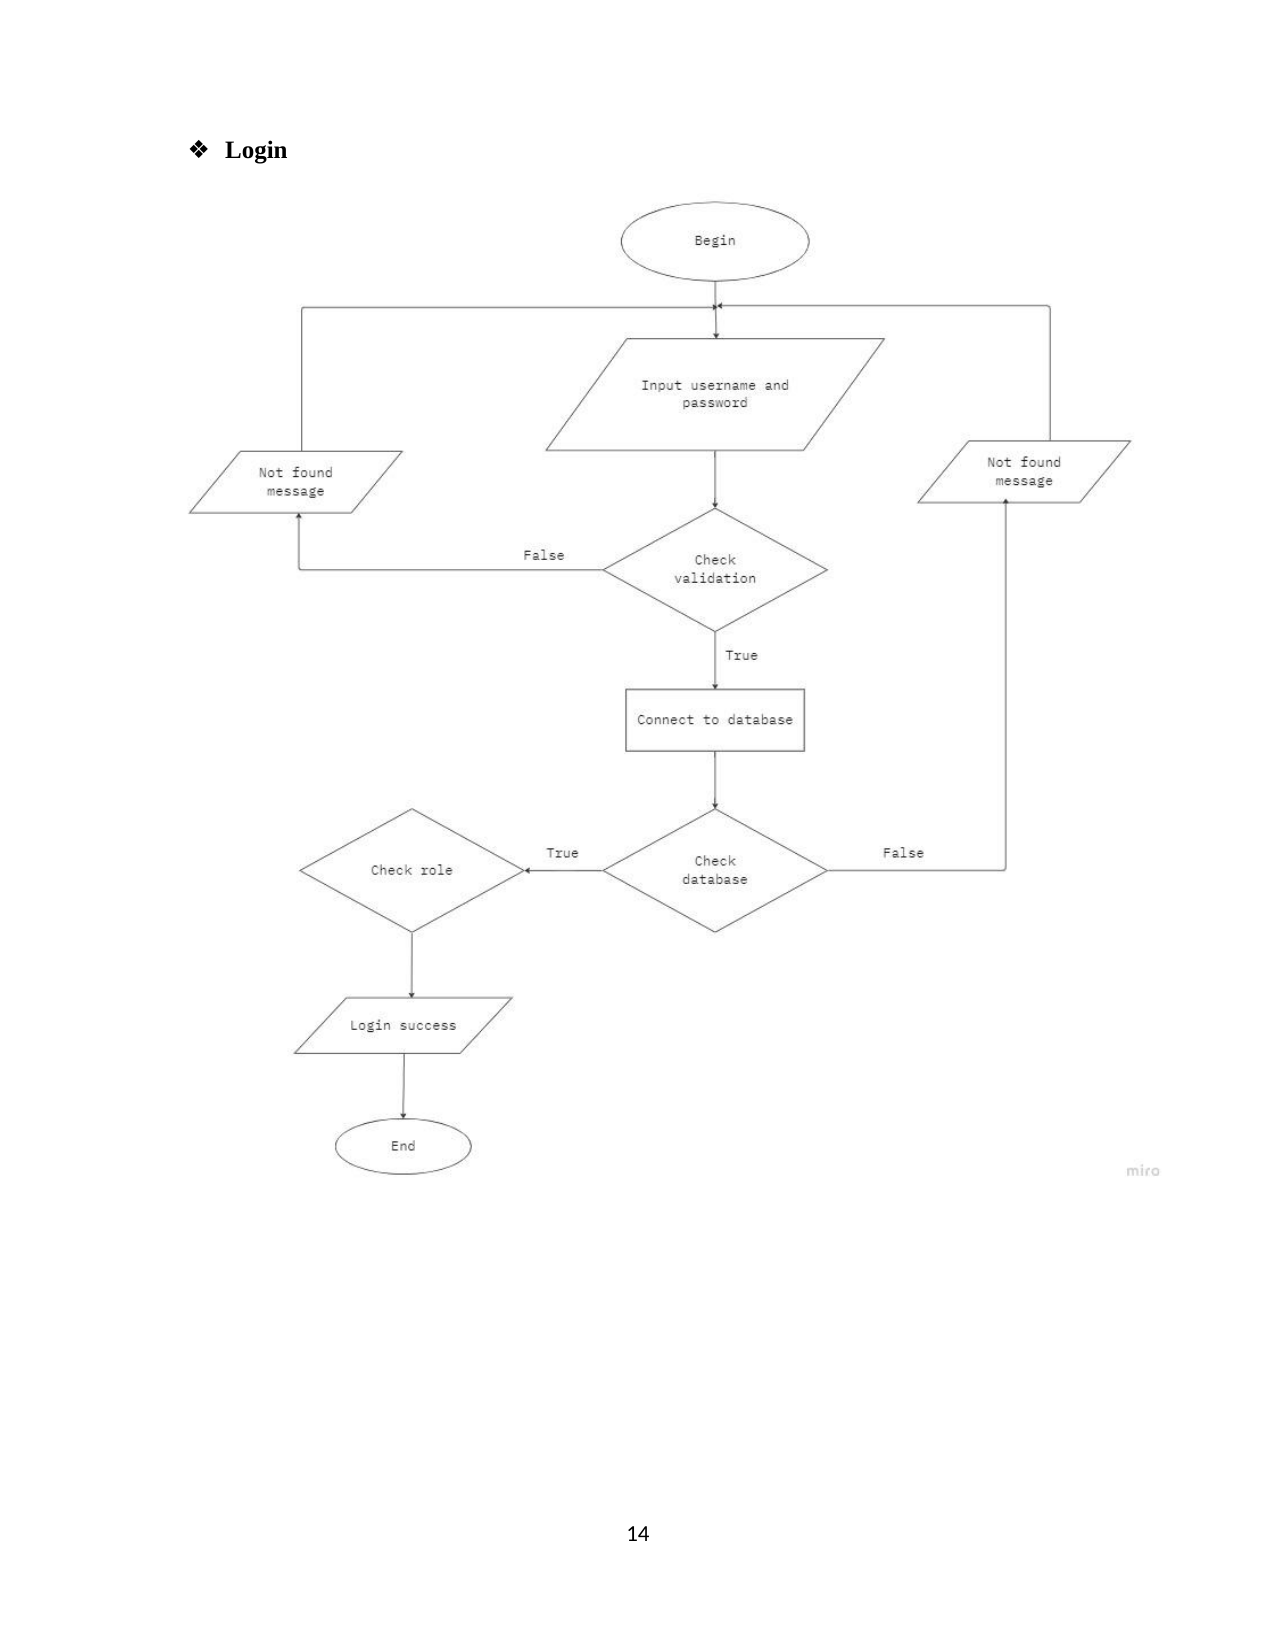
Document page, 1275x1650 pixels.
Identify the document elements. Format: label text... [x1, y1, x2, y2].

list Login [187, 122, 1125, 173]
picture [151, 175, 1183, 1200]
